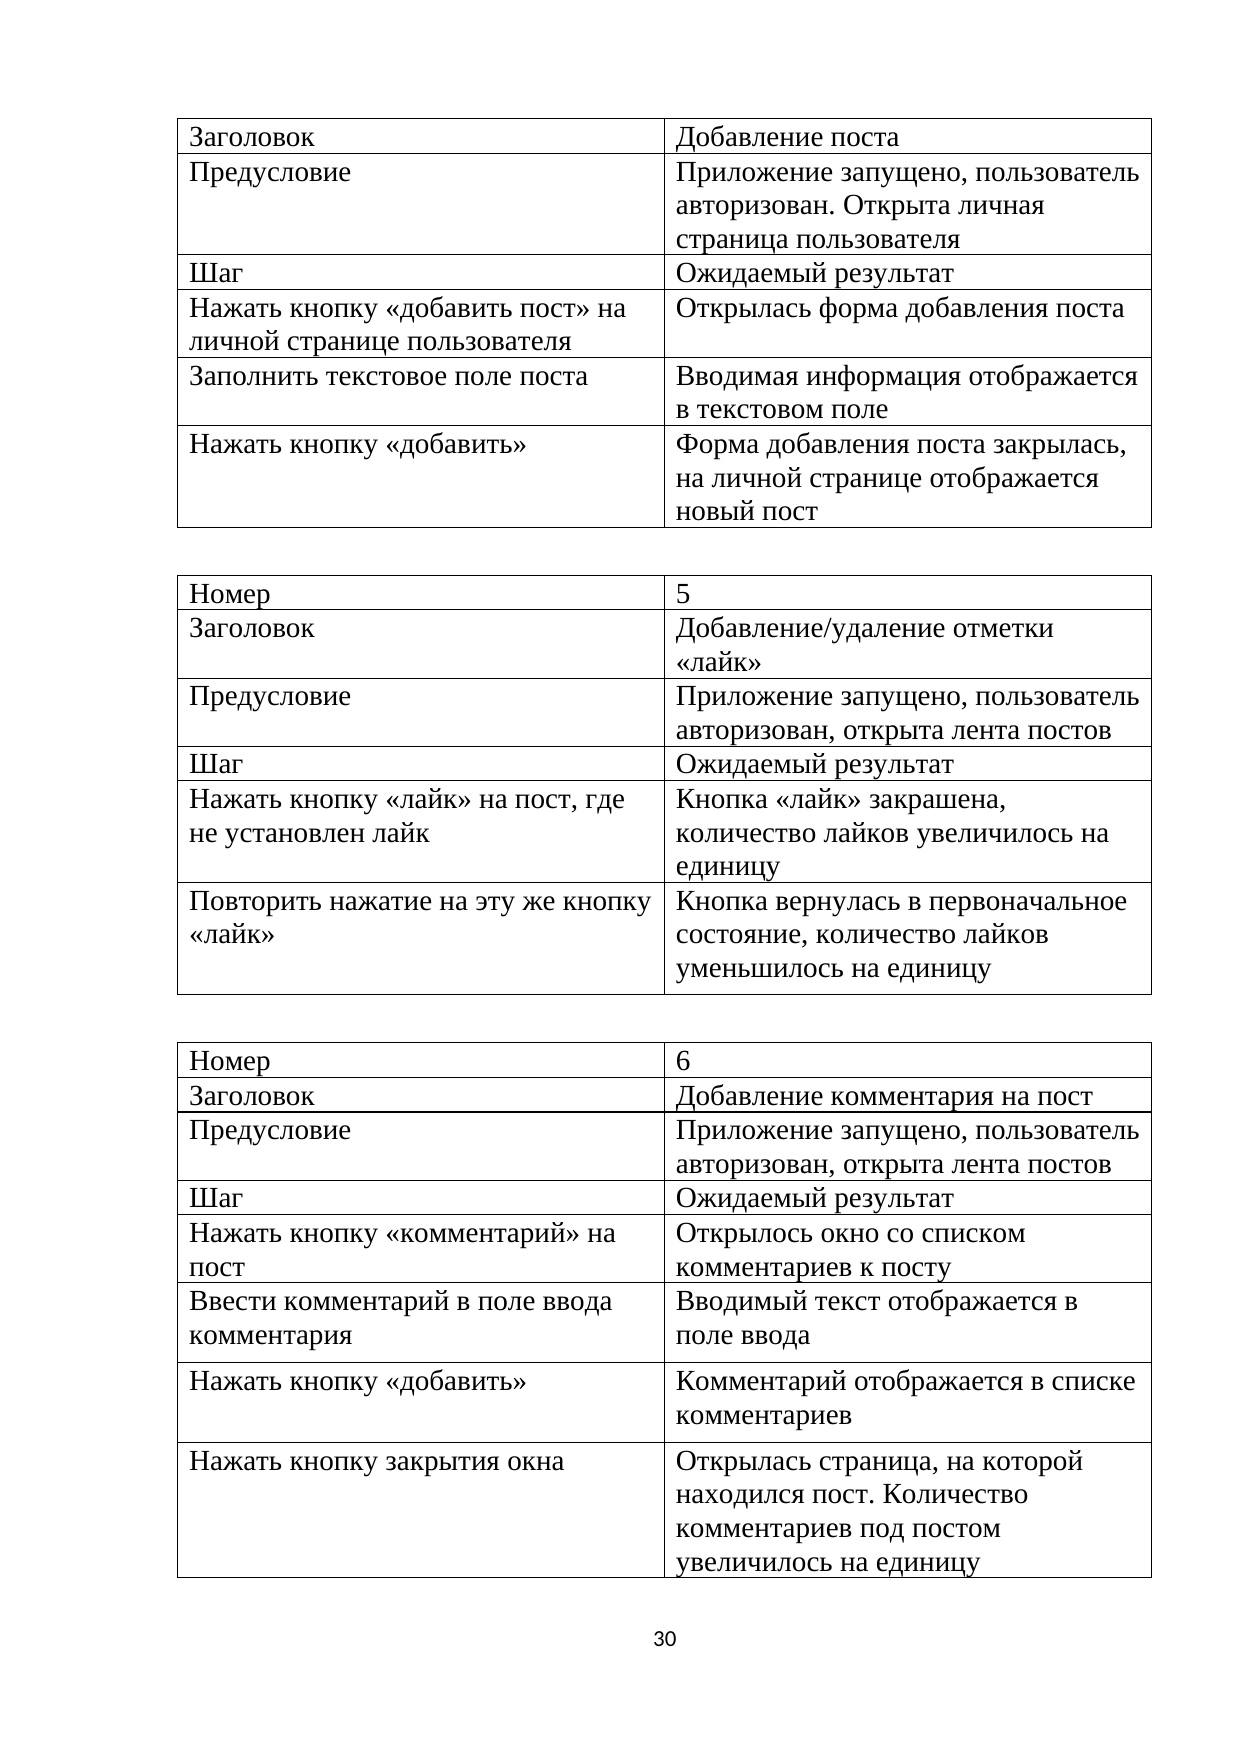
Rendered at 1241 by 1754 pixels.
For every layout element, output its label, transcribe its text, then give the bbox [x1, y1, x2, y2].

table_cell Добавление/удаление отметки «лайк» [665, 610, 1151, 677]
table_cell Шаг [178, 255, 664, 289]
table_cell Предусловие [178, 154, 664, 254]
table_header 5 [665, 576, 1151, 609]
table_cell Заполнить текстовое поле поста [178, 358, 664, 425]
table_cell Форма добавления поста закрылась, на личной странице отображается новый пост [665, 426, 1151, 527]
table_cell Комментарий отображается в списке комментариев [665, 1363, 1151, 1442]
table_cell Нажать кнопку закрытия окна [178, 1443, 664, 1577]
table_cell Нажать кнопку «лайк» на пост, где не установлен лайк [178, 781, 664, 882]
table_cell Предусловие [178, 1113, 664, 1179]
table_cell Добавление поста [665, 119, 1151, 153]
table_cell Вводимый текст отображается в поле ввода [665, 1283, 1151, 1362]
table_cell Открылось окно со списком комментариев к посту [665, 1215, 1151, 1282]
table_cell Нажать кнопку «добавить пост» на личной странице пользователя [178, 290, 664, 357]
table_cell Нажать кнопку «комментарий» на пост [178, 1215, 664, 1282]
table_header Номер [178, 576, 664, 609]
table_header Номер [178, 1043, 664, 1077]
table_cell Кнопка «лайк» закрашена, количество лайков увеличилось на единицу [665, 781, 1151, 882]
table_header 6 [665, 1043, 1151, 1077]
table_cell Ожидаемый результат [665, 747, 1151, 780]
table_cell Повторить нажатие на эту же кнопку «лайк» [178, 883, 664, 994]
table_cell Предусловие [178, 679, 664, 746]
table_cell Заголовок [178, 119, 664, 153]
table_cell Ожидаемый результат [665, 1181, 1151, 1214]
table_cell Добавление комментария на пост [665, 1078, 1151, 1111]
table_cell Заголовок [178, 610, 664, 677]
table_cell Шаг [178, 747, 664, 780]
table_cell Приложение запущено, пользователь авторизован. Открыта личная страница пользователя [665, 154, 1151, 254]
table_cell Ожидаемый результат [665, 255, 1151, 289]
table_cell Ввести комментарий в поле ввода комментария [178, 1283, 664, 1362]
table_cell Шаг [178, 1181, 664, 1214]
table_cell Приложение запущено, пользователь авторизован, открыта лента постов [665, 679, 1151, 746]
table_cell Заголовок [178, 1078, 664, 1111]
table_cell Нажать кнопку «добавить» [178, 1363, 664, 1442]
table_cell Открылась страница, на которой находился пост. Количество комментариев под постом увеличилось на единицу [665, 1443, 1151, 1577]
table_cell Приложение запущено, пользователь авторизован, открыта лента постов [665, 1113, 1151, 1179]
table_cell Нажать кнопку «добавить» [178, 426, 664, 527]
table_cell Кнопка вернулась в первоначальное состояние, количество лайков уменьшилось на единицу [665, 883, 1151, 994]
table_cell Вводимая информация отображается в текстовом поле [665, 358, 1151, 425]
table_cell Открылась форма добавления поста [665, 290, 1151, 357]
